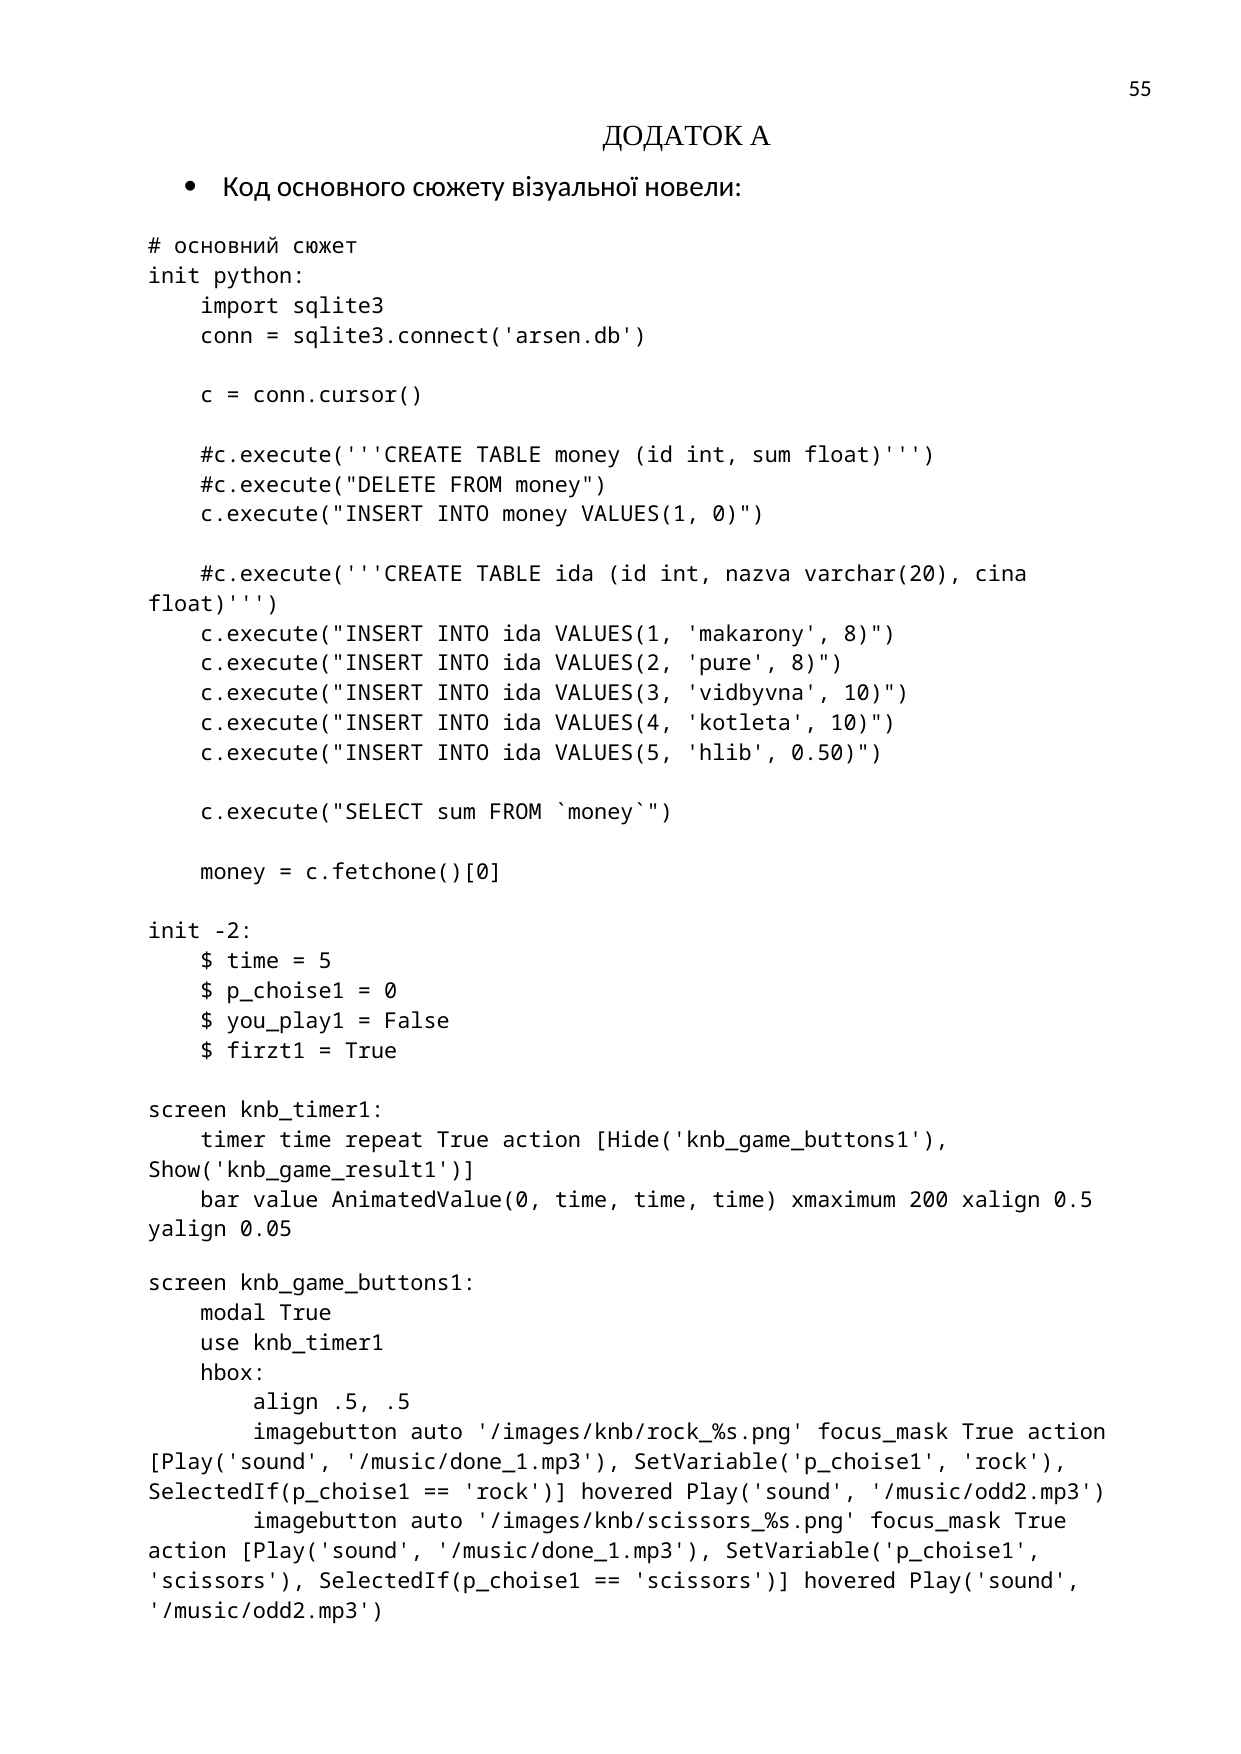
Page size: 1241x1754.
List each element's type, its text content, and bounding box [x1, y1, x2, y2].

text imagebutton auto '/images/knb/rock_%s.png' focus_mask True action [Play('sound', '/music/done_1.mp3'), SetVariable('p_choise1', 'rock'), SelectedIf(p_choise1 == 'rock')] hovered Play('sound', '/music/odd2.mp3') [148, 1416, 1152, 1506]
text use knb_timer1 [148, 1327, 1152, 1357]
text money = c.fetchone()[0] [148, 856, 1152, 886]
text c.execute("INSERT INTO money VALUES(1, 0)") [148, 498, 1152, 528]
text #c.execute('''CREATE TABLE money (id int, sum float)''') [148, 439, 1152, 468]
text modal True [148, 1297, 1152, 1327]
text timer time repeat True action [Hide('knb_game_buttons1'), Show('knb_game_result1')] [148, 1124, 1152, 1183]
text c.execute("INSERT INTO ida VALUES(1, 'makarony', 8)") [148, 617, 1152, 647]
text #c.execute('''CREATE TABLE ida (id int, nazva varchar(20), cina float)''') [148, 558, 1152, 617]
text conn = sqlite3.connect('arsen.db') [148, 319, 1152, 349]
text c.execute("INSERT INTO ida VALUES(5, 'hlib', 0.50)") [148, 737, 1152, 766]
text init -2: [148, 915, 1152, 945]
text hbox: [148, 1357, 1152, 1386]
text # основний сюжет [148, 230, 1152, 260]
text c.execute("SELECT sum FROM `money`") [148, 796, 1152, 826]
text ДОДАТОК А [148, 118, 1152, 152]
text c.execute("INSERT INTO ida VALUES(3, 'vidbyvna', 10)") [148, 677, 1152, 707]
text c = conn.cursor() [148, 379, 1152, 409]
text $ firzt1 = True [148, 1034, 1152, 1064]
text screen knb_timer1: [148, 1094, 1152, 1124]
text align .5, .5 [148, 1386, 1152, 1416]
text init python: [148, 260, 1152, 290]
text c.execute("INSERT INTO ida VALUES(2, 'pure', 8)") [148, 647, 1152, 677]
text #c.execute("DELETE FROM money") [148, 468, 1152, 498]
text c.execute("INSERT INTO ida VALUES(4, 'kotleta', 10)") [148, 707, 1152, 737]
text $ p_choise1 = 0 [148, 975, 1152, 1005]
list Код основного сюжету візуальної новели: [185, 168, 1152, 204]
text $ time = 5 [148, 945, 1152, 975]
text $ you_play1 = False [148, 1005, 1152, 1034]
text imagebutton auto '/images/knb/scissors_%s.png' focus_mask True action [Play('sound', '/music/done_1.mp3'), SetVariable('p_choise1', 'scissors'), SelectedIf(p_choise1 == 'scissors')] hovered Play('sound', '/music/odd2.mp3') [148, 1506, 1152, 1625]
text screen knb_game_buttons1: [148, 1267, 1152, 1297]
text bar value AnimatedValue(0, time, time, time) xmaximum 200 xalign 0.5 yalign 0.05 [148, 1183, 1152, 1243]
text import sqlite3 [148, 290, 1152, 319]
